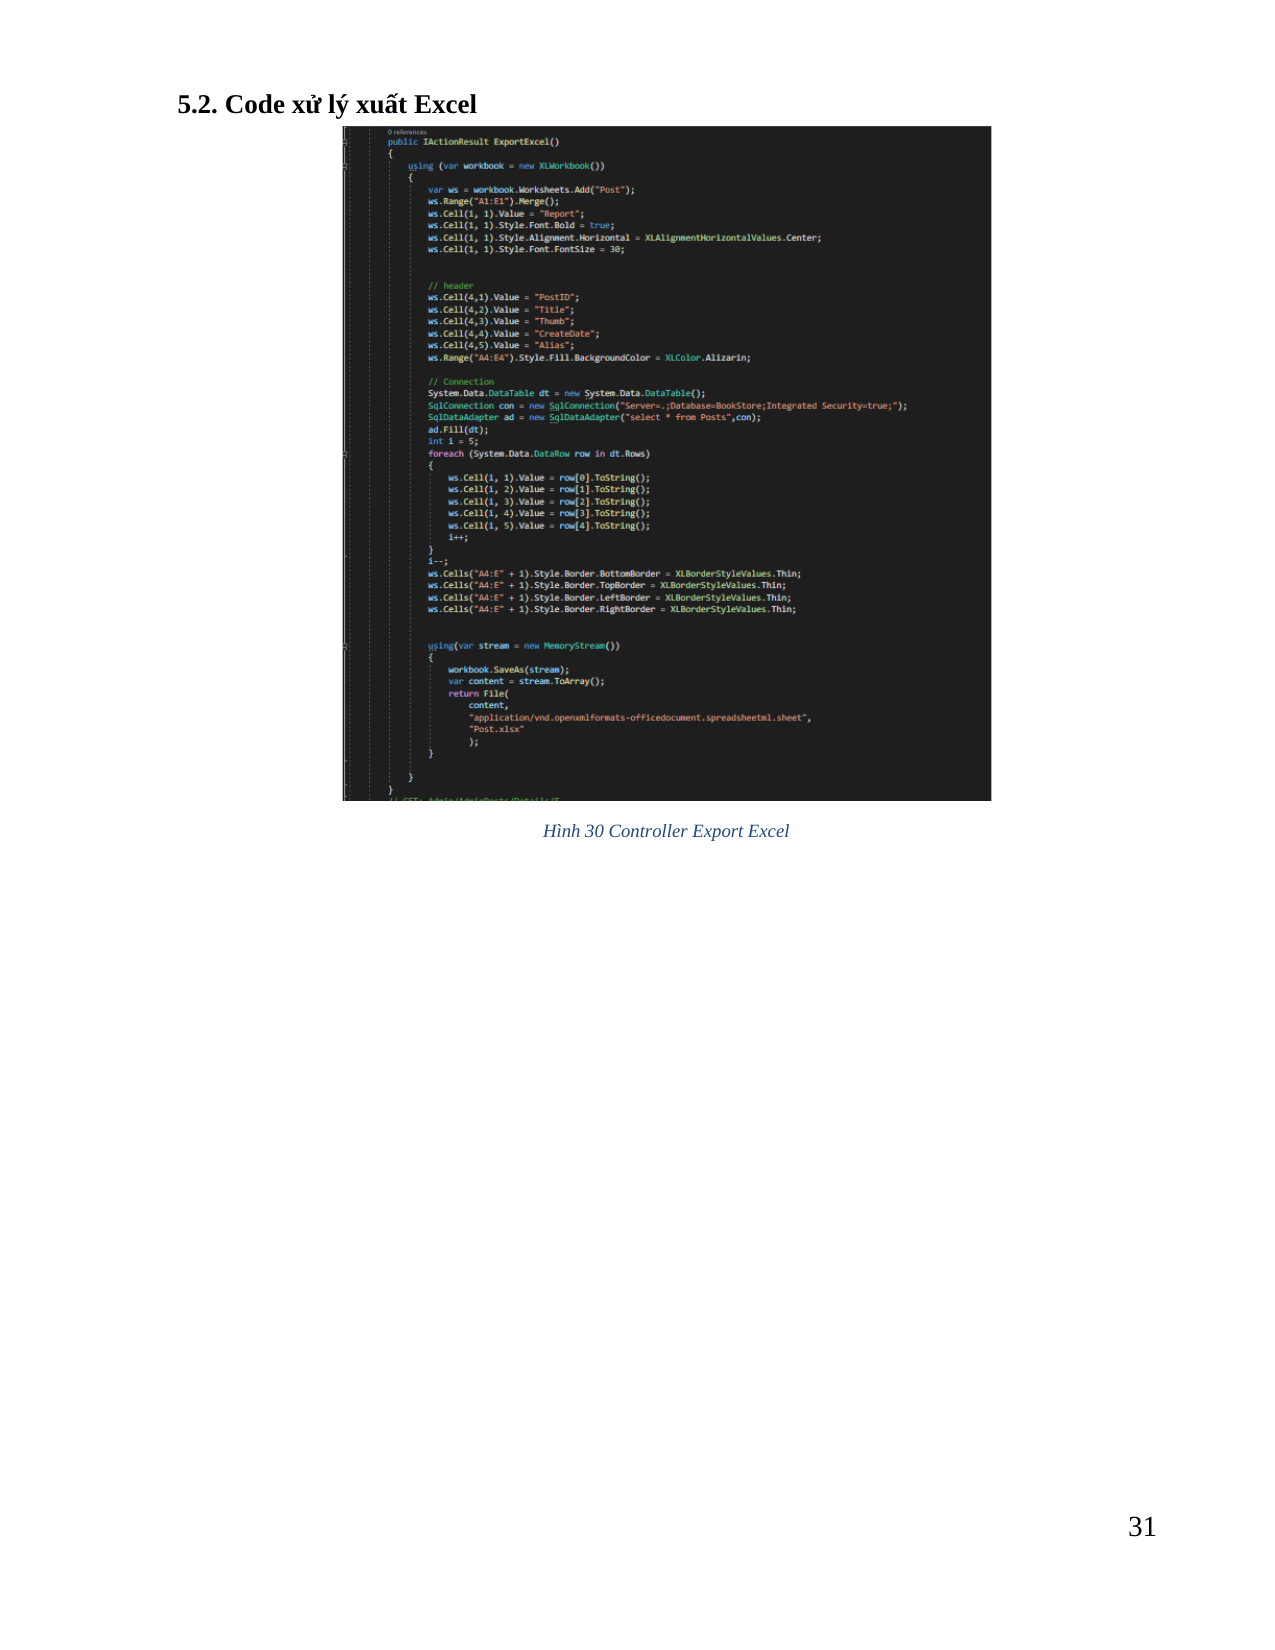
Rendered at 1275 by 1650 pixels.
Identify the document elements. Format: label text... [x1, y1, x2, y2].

subtitle 5.2. Code xử lý xuất Excel [177, 89, 1157, 120]
text Hình 30 Controller Export Excel [177, 819, 1157, 841]
picture [342, 126, 992, 801]
